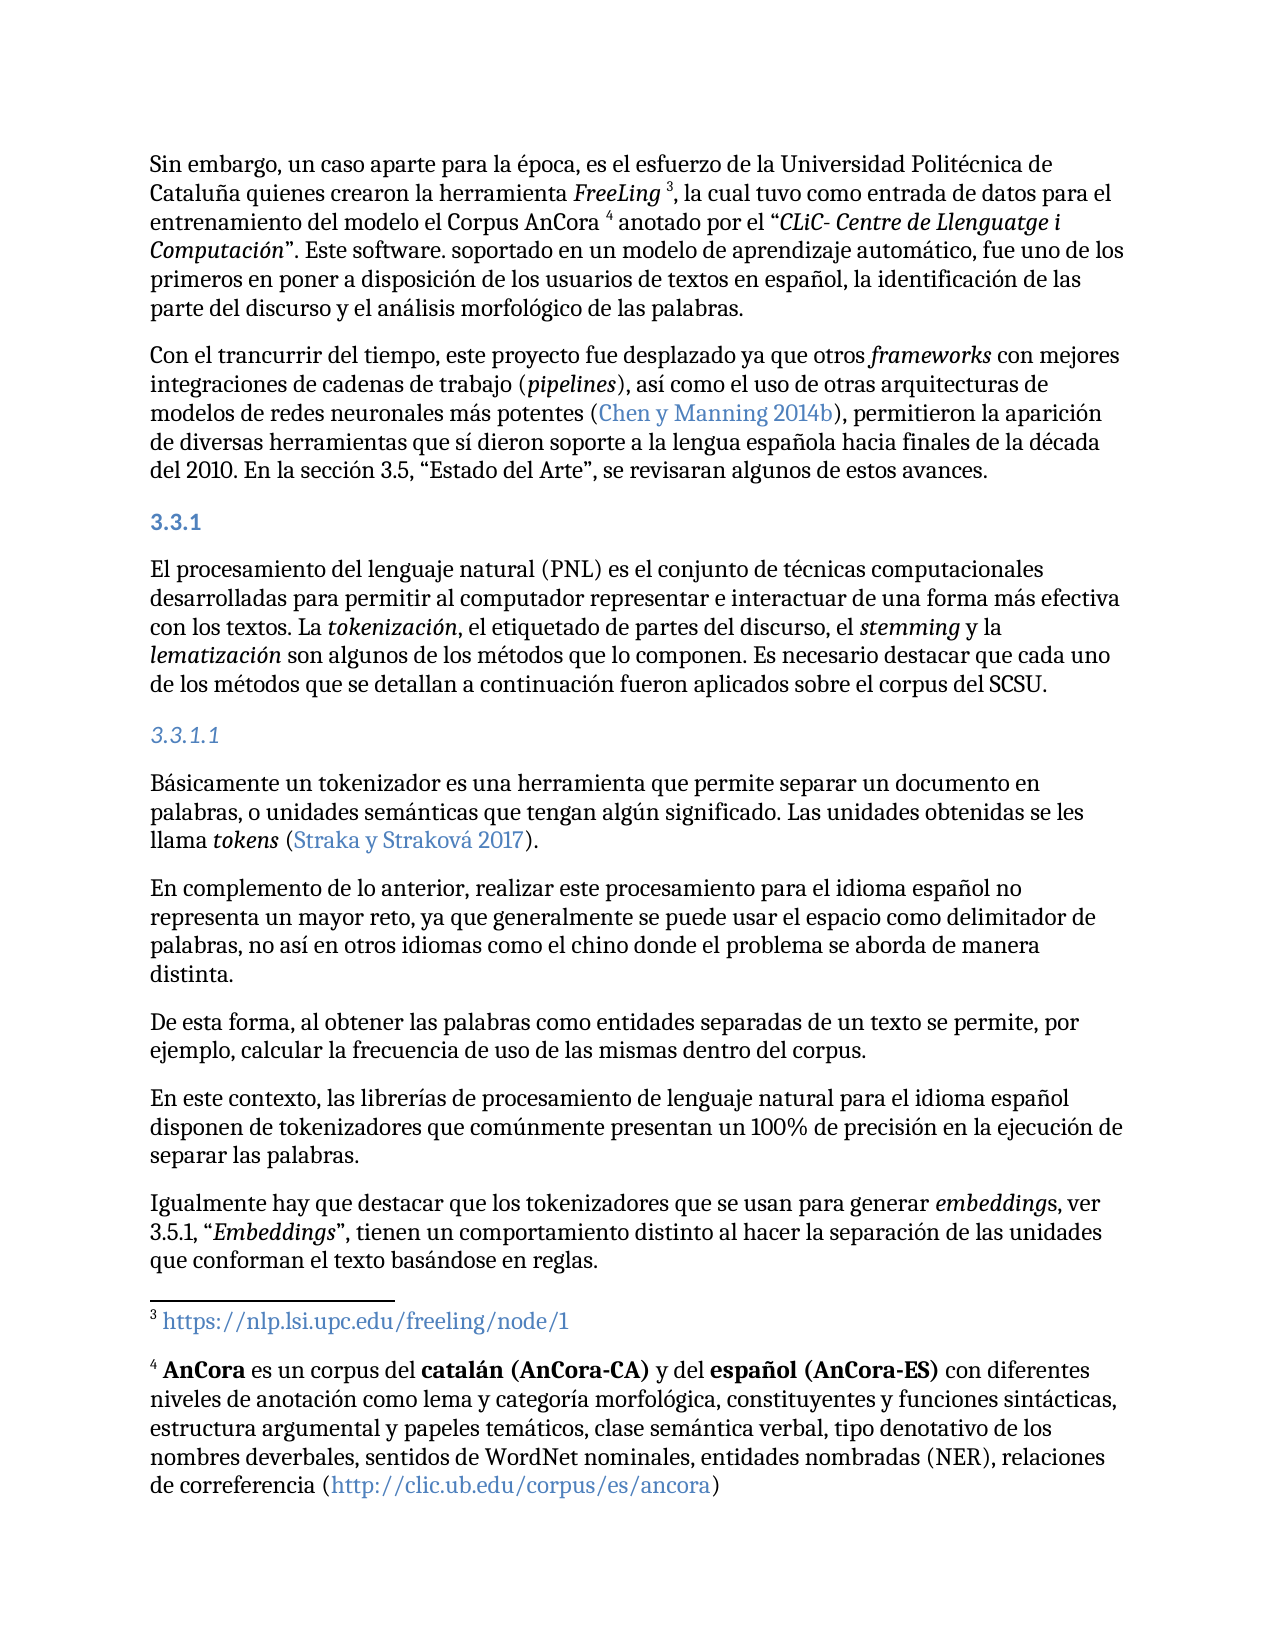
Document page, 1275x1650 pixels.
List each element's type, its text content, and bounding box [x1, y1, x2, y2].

subtitle 3.3.1 Procesamiento del Lenguaje Natural (Natural Language Processing- NLP) [150, 506, 1125, 536]
text Igualmente hay que destacar que los tokenizadores que se usan para generar embeddings, ver 3.5.1, “Embeddings”, tienen un comportamiento distinto al hacer la separación de las unidades que conforman el texto basándose en reglas. [150, 1189, 1125, 1275]
text En complemento de lo anterior, realizar este procesamiento para el idioma español no representa un mayor reto, ya que generalmente se puede usar el espacio como delimitador de palabras, no así en otros idiomas como el chino donde el problema se aborda de manera distinta. [150, 874, 1125, 989]
text En este contexto, las librerías de procesamiento de lenguaje natural para el idioma español disponen de tokenizadores que comúnmente presentan un 100% de precisión en la ejecución de separar las palabras. [150, 1084, 1125, 1170]
text De esta forma, al obtener las palabras como entidades separadas de un texto se permite, por ejemplo, calcular la frecuencia de uso de las mismas dentro del corpus. [150, 1008, 1125, 1065]
text Sin embargo, un caso aparte para la época, es el esfuerzo de la Universidad Politécnica de Cataluña quienes crearon la herramienta FreeLing , la cual tuvo como entrada de datos para el entrenamiento del modelo el Corpus AnCora anotado por el “CLiC- Centre de Llenguatge i Computación”. Este software. soportado en un modelo de aprendizaje automático, fue uno de los primeros en poner a disposición de los usuarios de textos en español, la identificación de las parte del discurso y el análisis morfológico de las palabras. [150, 150, 1125, 322]
subtitle 3.3.1.1 Tokenizador [150, 720, 1125, 750]
text Básicamente un tokenizador es una herramienta que permite separar un documento en palabras, o unidades semánticas que tengan algún significado. Las unidades obtenidas se les llama tokens (Straka y Straková 2017). [150, 769, 1125, 855]
text Con el trancurrir del tiempo, este proyecto fue desplazado ya que otros frameworks con mejores integraciones de cadenas de trabajo (pipelines), así como el uso de otras arquitecturas de modelos de redes neuronales más potentes (Chen y Manning 2014b), permitieron la aparición de diversas herramientas que sí dieron soporte a la lengua española hacia finales de la década del 2010. En la sección 3.5, “Estado del Arte”, se revisaran algunos de estos avances. [150, 341, 1125, 485]
text El procesamiento del lenguaje natural (PNL) es el conjunto de técnicas computacionales desarrolladas para permitir al computador representar e interactuar de una forma más efectiva con los textos. La tokenización, el etiquetado de partes del discurso, el stemming y la lematización son algunos de los métodos que lo componen. Es necesario destacar que cada uno de los métodos que se detallan a continuación fueron aplicados sobre el corpus del SCSU. [150, 555, 1125, 699]
